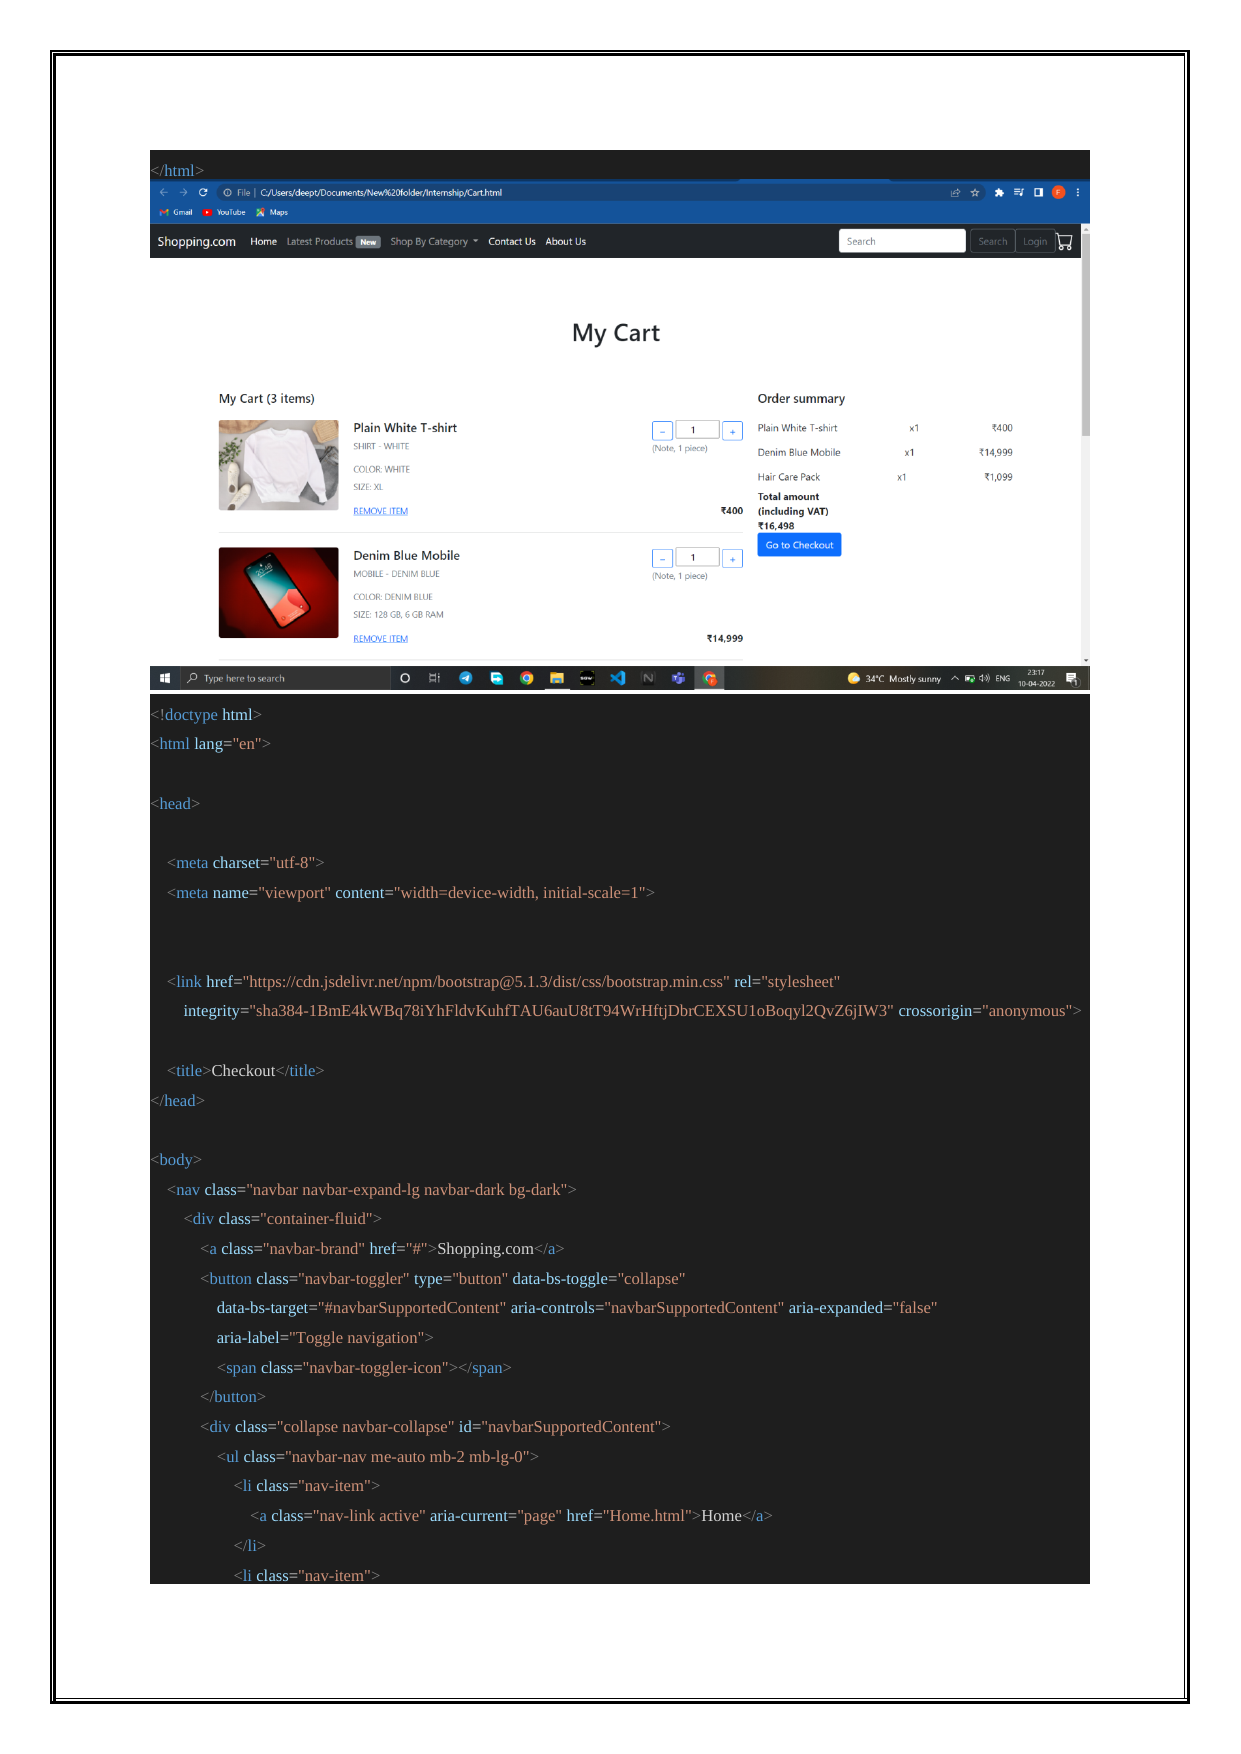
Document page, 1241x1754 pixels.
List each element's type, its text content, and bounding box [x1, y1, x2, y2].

text <li class="nav-item"> [150, 1555, 1090, 1584]
text <li class="nav-item"> [150, 1466, 1090, 1495]
text <div class="container-fluid"> [150, 1198, 1090, 1228]
text </li> [150, 1525, 1090, 1555]
text </head> [150, 1080, 1090, 1109]
text <title>Checkout</title> [150, 1050, 1090, 1080]
picture [150, 179, 1090, 690]
text <a class="navbar-brand" href="#">Shopping.com</a> [150, 1228, 1090, 1258]
text </button> [150, 1377, 1090, 1406]
text </html> [150, 150, 1090, 179]
text <meta charset="utf-8"> [150, 842, 1090, 872]
text <div class="collapse navbar-collapse" id="navbarSupportedContent"> [150, 1406, 1090, 1436]
text <meta name="viewport" content="width=device-width, initial-scale=1"> [150, 872, 1090, 902]
text <span class="navbar-toggler-icon"></span> [150, 1347, 1090, 1377]
text <html lang="en"> [150, 723, 1090, 753]
text <head> [150, 783, 1090, 813]
text data-bs-target="#navbarSupportedContent" aria-controls="navbarSupportedContent" aria-expanded="false" [150, 1288, 1090, 1317]
text <link href="https://cdn.jsdelivr.net/npm/bootstrap@5.1.3/dist/css/bootstrap.min.css" rel="stylesheet" [150, 961, 1090, 991]
text aria-label="Toggle navigation"> [150, 1317, 1090, 1347]
text integrity="sha384-1BmE4kWBq78iYhFldvKuhfTAU6auU8tT94WrHftjDbrCEXSU1oBoqyl2QvZ6jIW3" crossorigin="anonymous"> [150, 991, 1090, 1020]
text <a class="nav-link active" aria-current="page" href="Home.html">Home</a> [150, 1495, 1090, 1525]
text <!doctype html> [150, 694, 1090, 723]
text <body> [150, 1139, 1090, 1169]
text <ul class="navbar-nav me-auto mb-2 mb-lg-0"> [150, 1436, 1090, 1466]
text <nav class="navbar navbar-expand-lg navbar-dark bg-dark"> [150, 1169, 1090, 1198]
text <button class="navbar-toggler" type="button" data-bs-toggle="collapse" [150, 1258, 1090, 1288]
